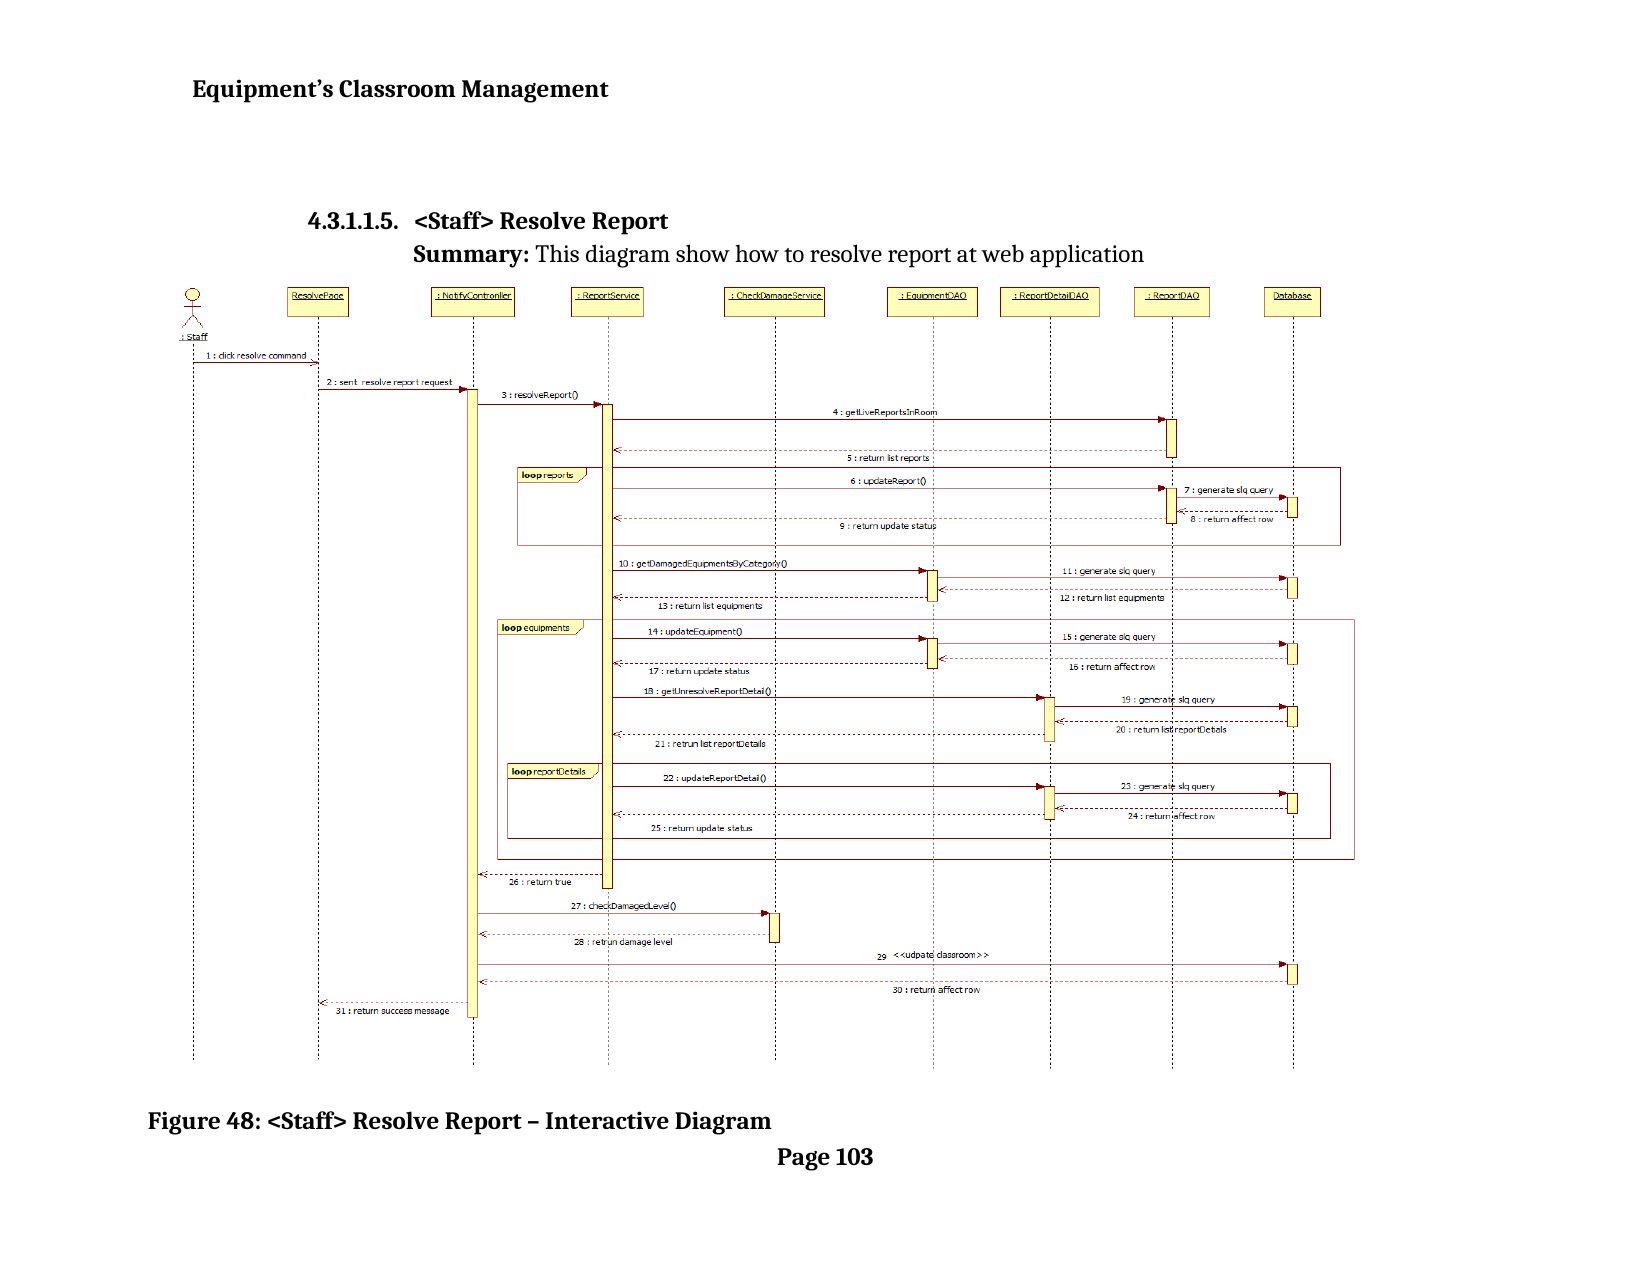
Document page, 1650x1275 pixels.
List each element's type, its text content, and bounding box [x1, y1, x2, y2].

list Summary: This diagram show how to resolve report at web application [413, 240, 1502, 268]
list <Staff> Resolve Report [399, 207, 1502, 236]
picture [147, 272, 1370, 1083]
text Figure 48: <Staff> Resolve Report – Interactive Diagram [148, 1107, 1502, 1136]
